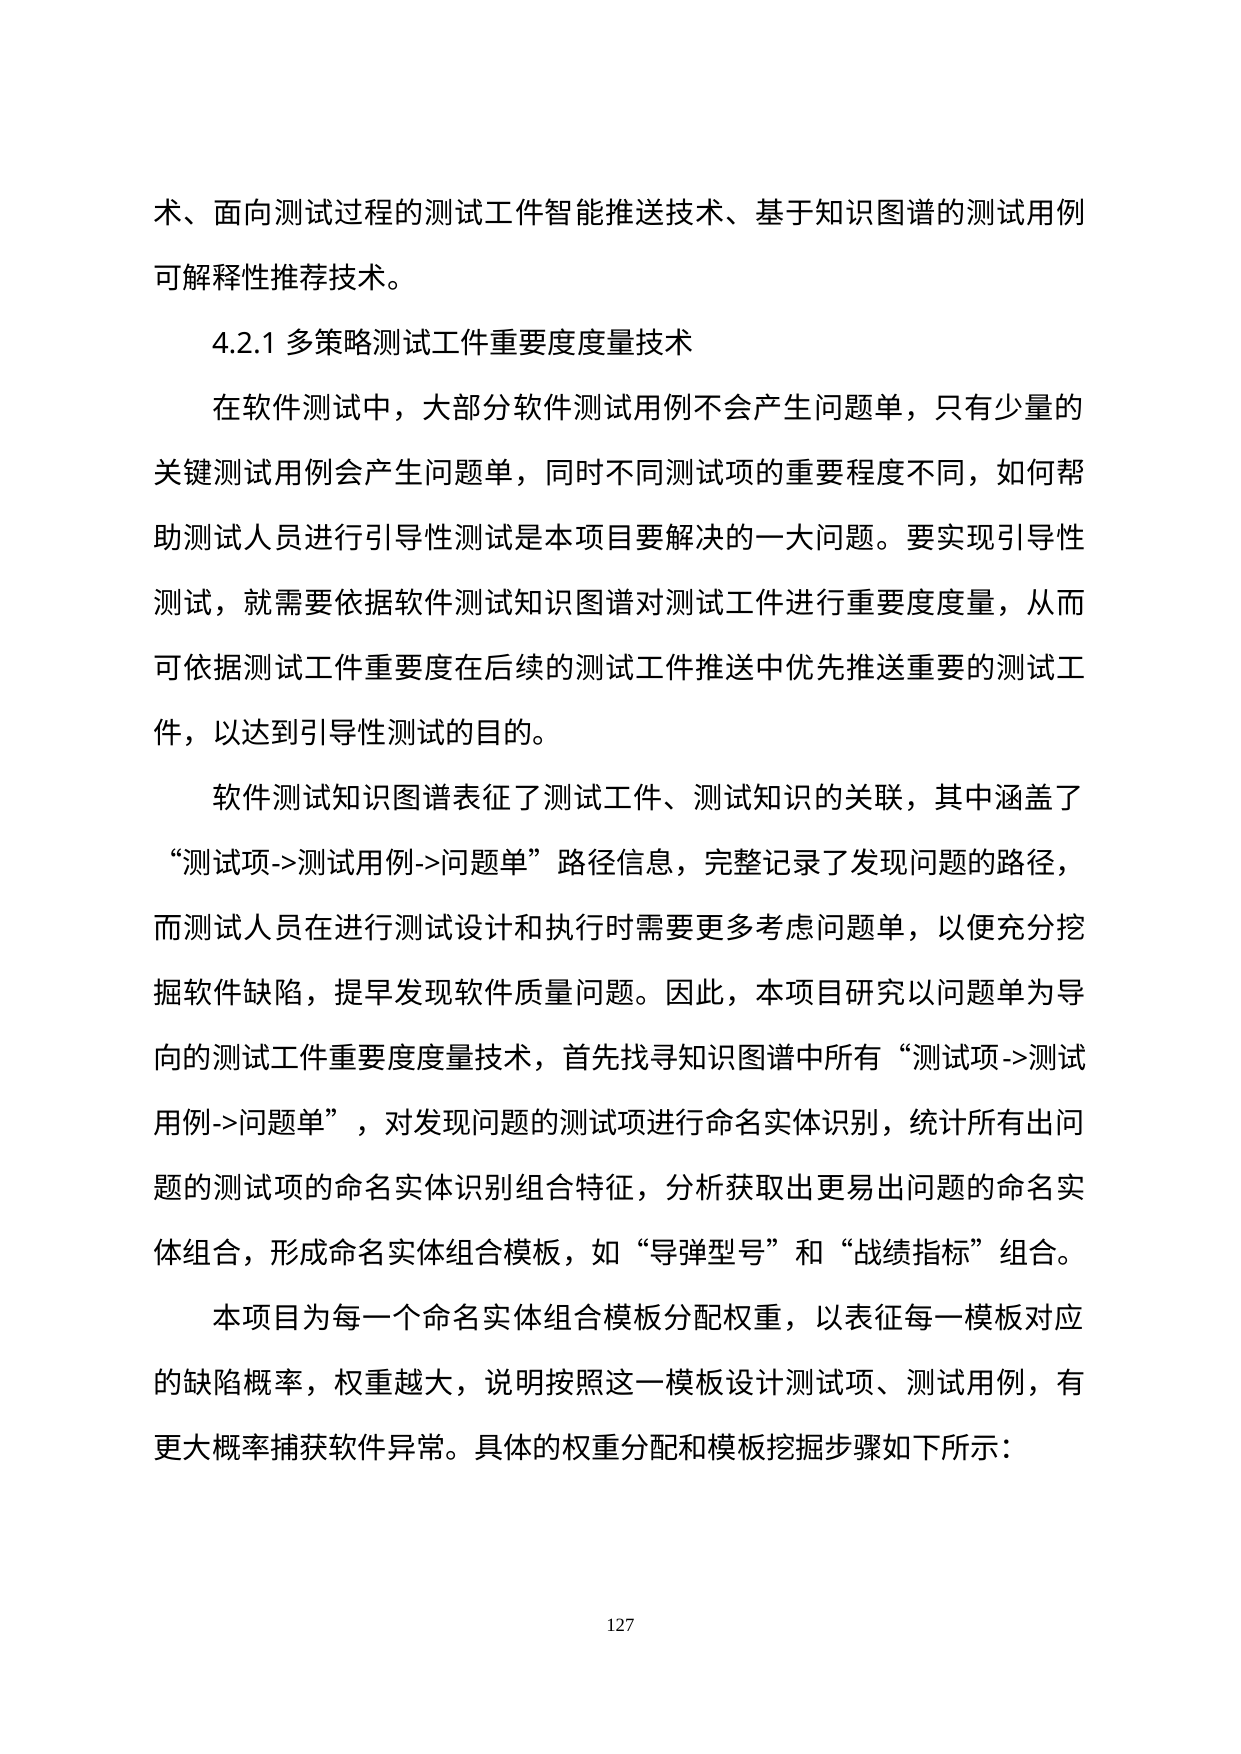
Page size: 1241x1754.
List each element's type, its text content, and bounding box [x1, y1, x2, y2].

text 本项目为每一个命名实体组合模板分配权重，以表征每一模板对应的缺陷概率，权重越大，说明按照这一模板设计测试项、测试用例，有更大概率捕获软件异常。具体的权重分配和模板挖掘步骤如下所示： [153, 1283, 1087, 1478]
text 在软件测试中，大部分软件测试用例不会产生问题单，只有少量的关键测试用例会产生问题单，同时不同测试项的重要程度不同，如何帮助测试人员进行引导性测试是本项目要解决的一大问题。要实现引导性测试，就需要依据软件测试知识图谱对测试工件进行重要度度量，从而可依据测试工件重要度在后续的测试工件推送中优先推送重要的测试工件，以达到引导性测试的目的。 [153, 373, 1087, 763]
text 软件测试知识图谱表征了测试工件、测试知识的关联，其中涵盖了“测试项->测试用例->问题单”路径信息，完整记录了发现问题的路径，而测试人员在进行测试设计和执行时需要更多考虑问题单，以便充分挖掘软件缺陷，提早发现软件质量问题。因此，本项目研究以问题单为导向的测试工件重要度度量技术，首先找寻知识图谱中所有“测试项->测试用例->问题单”，对发现问题的测试项进行命名实体识别，统计所有出问题的测试项的命名实体识别组合特征，分析获取出更易出问题的命名实体组合，形成命名实体组合模板，如“导弹型号”和“战绩指标”组合。 [153, 763, 1087, 1283]
text 4.2.1 多策略测试工件重要度度量技术 [153, 308, 1087, 373]
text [153, 178, 1087, 308]
